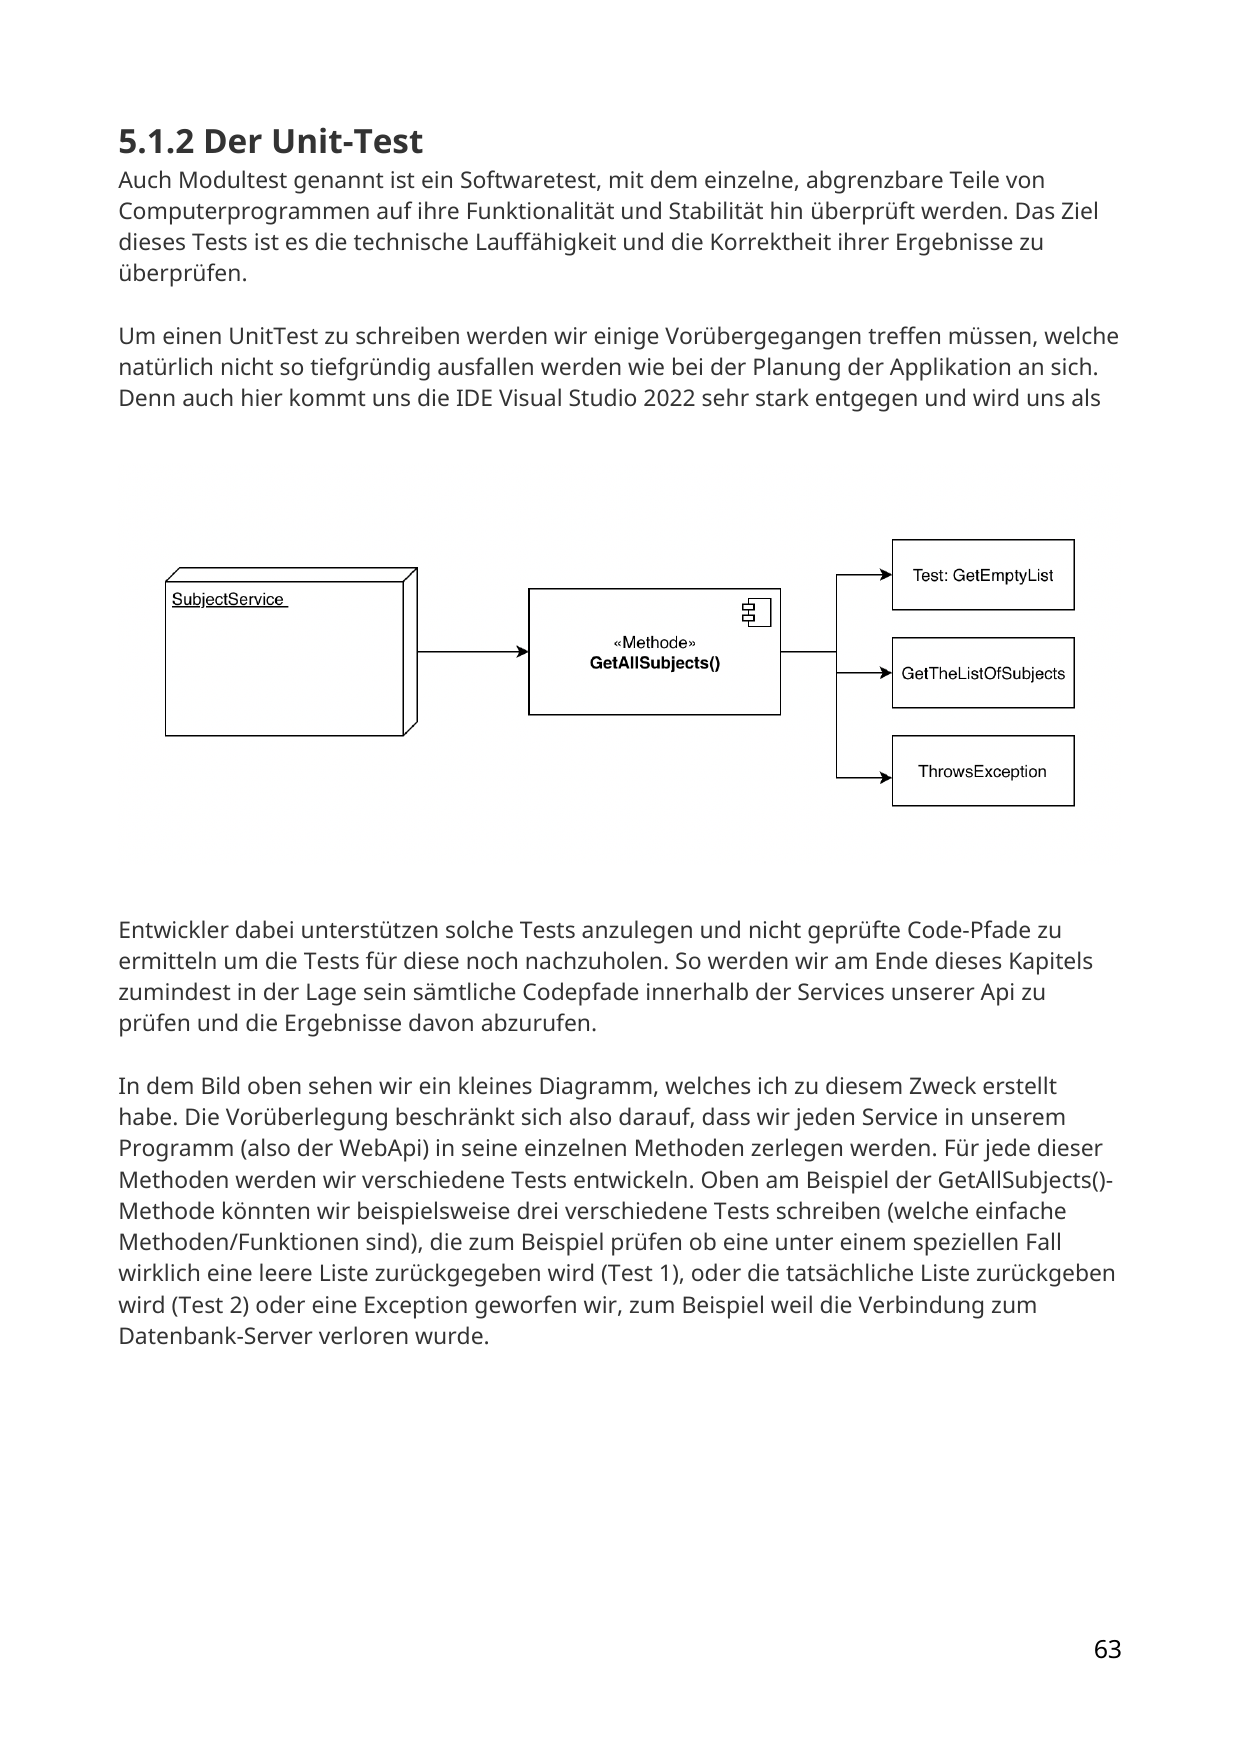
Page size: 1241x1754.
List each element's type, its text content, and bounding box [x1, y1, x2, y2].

text Um einen UnitTest zu schreiben werden wir einige Vorübergegangen treffen müssen, welche natürlich nicht so tiefgründig ausfallen werden wie bei der Planung der Applikation an sich. Denn auch hier kommt uns die IDE Visual Studio 2022 sehr stark entgegen und wird uns als Entwickler dabei unterstützen solche Tests anzulegen und nicht geprüfte Code-Pfade zu ermitteln um die Tests für diese noch nachzuholen. So werden wir am Ende dieses Kapitels zumindest in der Lage sein sämtliche Codepfade innerhalb der Services unserer Api zu prüfen und die Ergebnisse davon abzurufen. [118, 320, 1122, 463]
text In dem Bild oben sehen wir ein kleines Diagramm, welches ich zu diesem Zweck erstellt habe. Die Vorüberlegung beschränkt sich also darauf, dass wir jeden Service in unserem Programm (also der WebApi) in seine einzelnen Methoden zerlegen werden. Für jede dieser Methoden werden wir verschiedene Tests entwickeln. Oben am Beispiel der GetAllSubjects()-Methode könnten wir beispielsweise drei verschiedene Tests schreiben (welche einfache Methoden/Funktionen sind), die zum Beispiel prüfen ob eine unter einem speziellen Fall wirklich eine leere Liste zurückgegeben wird (Test 1), oder die tatsächliche Liste zurückgeben wird (Test 2) oder eine Exception geworfen wir, zum Beispiel weil die Verbindung zum Datenbank-Server verloren wurde. [118, 1070, 1122, 1351]
text Auch Modultest genannt ist ein Softwaretest, mit dem einzelne, abgrenzbare Teile von Computerprogrammen auf ihre Funktionalität und Stabilität hin überprüft werden. Das Ziel dieses Tests ist es die technische Lauffähigkeit und die Korrektheit ihrer Ergebnisse zu überprüfen. [118, 163, 1122, 288]
picture [117, 463, 1122, 865]
text Um einen UnitTest zu schreiben werden wir einige Vorübergegangen treffen müssen, welche natürlich nicht so tiefgründig ausfallen werden wie bei der Planung der Applikation an sich. Denn auch hier kommt uns die IDE Visual Studio 2022 sehr stark entgegen und wird uns als Entwickler dabei unterstützen solche Tests anzulegen und nicht geprüfte Code-Pfade zu ermitteln um die Tests für diese noch nachzuholen. So werden wir am Ende dieses Kapitels zumindest in der Lage sein sämtliche Codepfade innerhalb der Services unserer Api zu prüfen und die Ergebnisse davon abzurufen. [118, 865, 1122, 1038]
text 5.1.2 Der Unit-Test [118, 118, 1122, 163]
